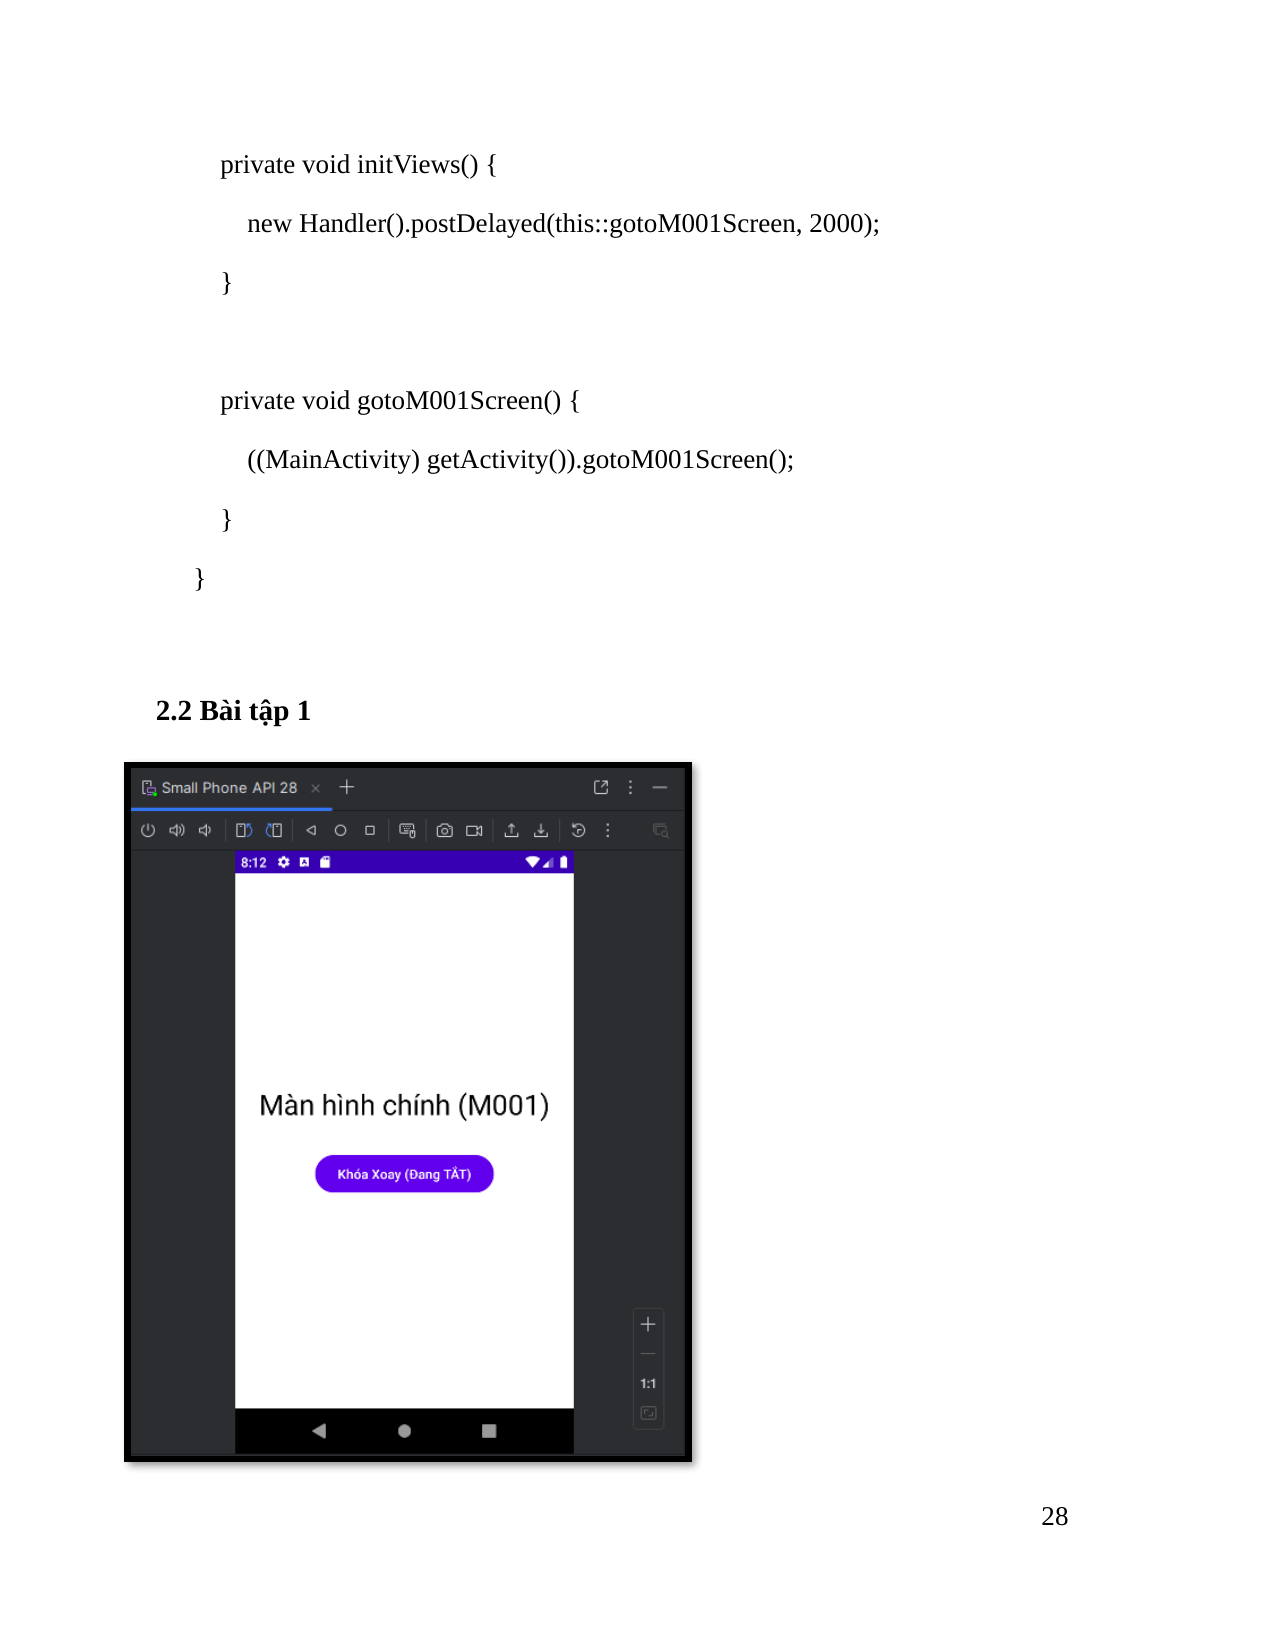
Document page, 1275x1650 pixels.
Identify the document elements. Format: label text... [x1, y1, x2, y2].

text } [118, 562, 1068, 593]
text new Handler().postDelayed(this::gotoM001Screen, 2000); [118, 207, 1068, 238]
text } [118, 266, 1068, 297]
picture [131, 768, 685, 1456]
text private void initViews() { [118, 148, 1068, 179]
text ((MainActivity) getActivity()).gotoM001Screen(); [118, 443, 1068, 475]
subtitle Bài tập 1 [156, 693, 1068, 726]
text private void gotoM001Screen() { [118, 384, 1068, 416]
text } [118, 503, 1068, 534]
